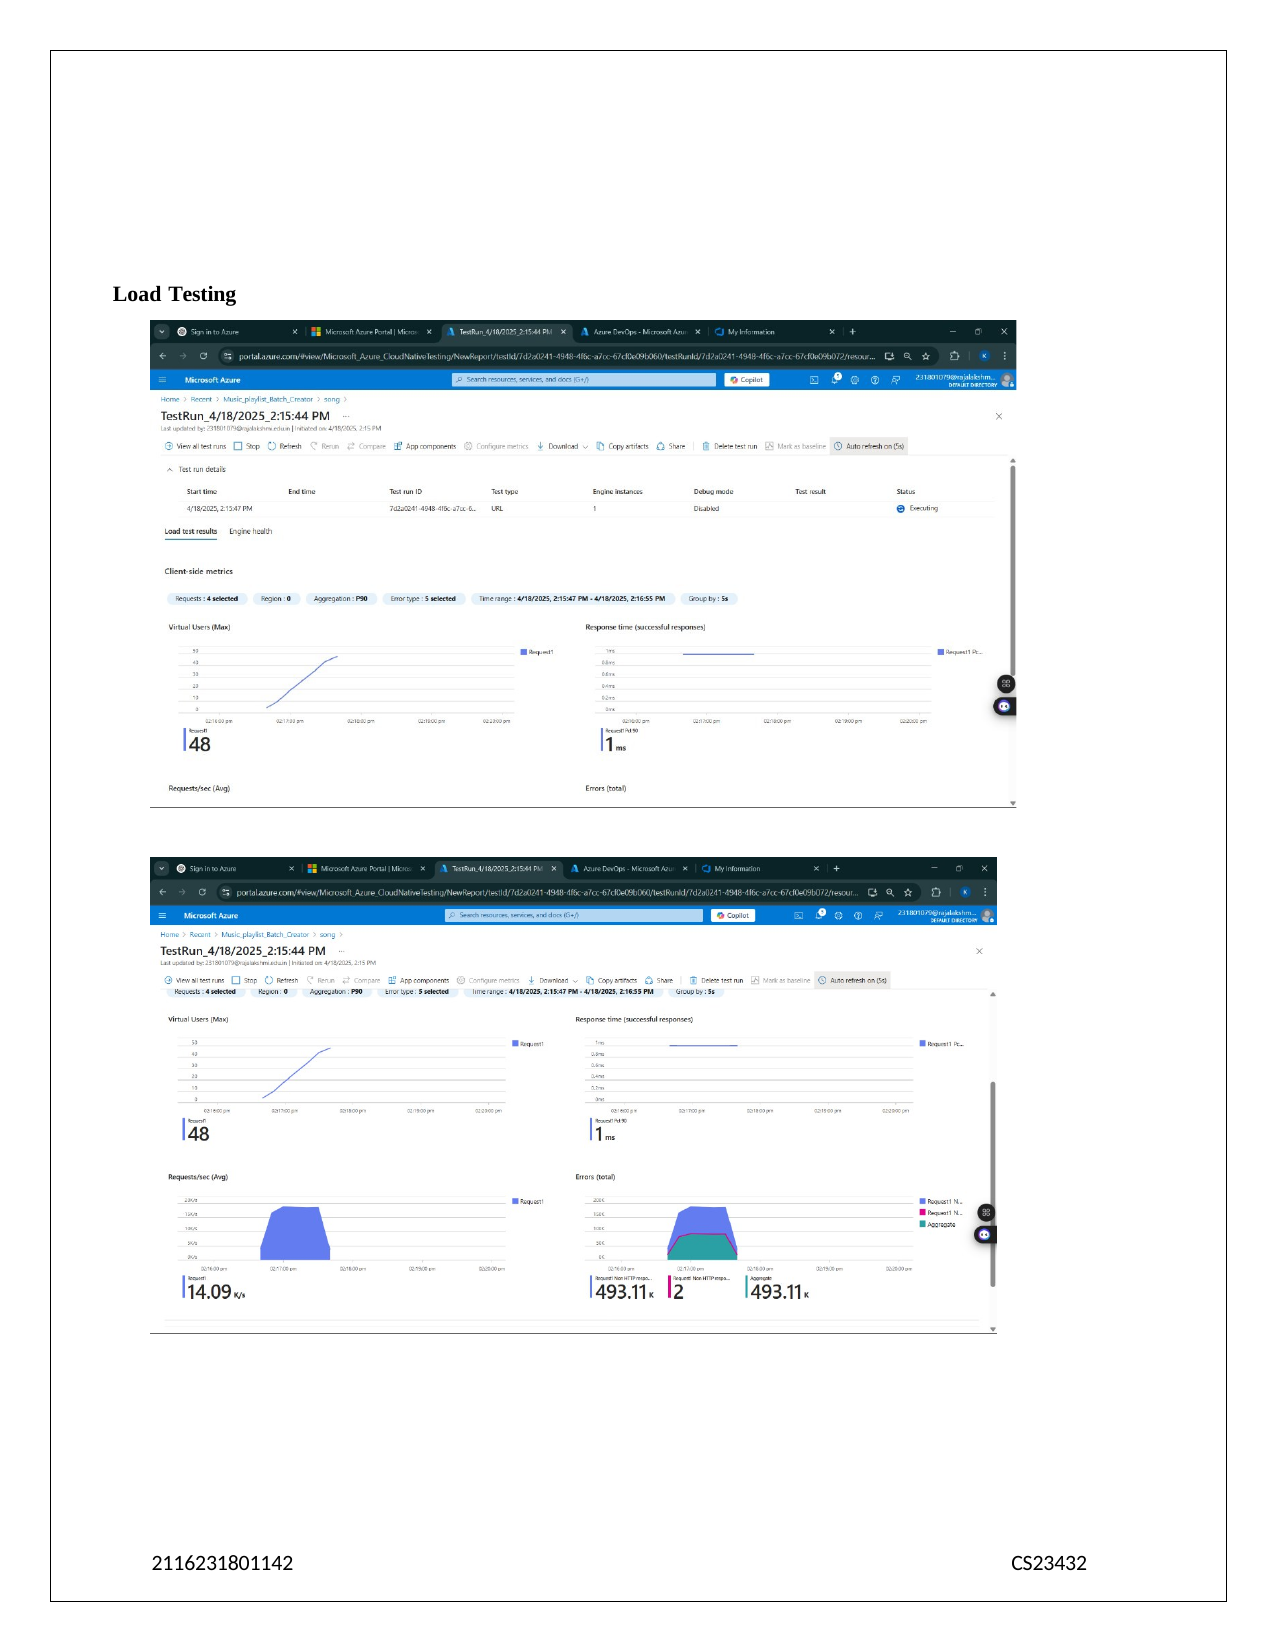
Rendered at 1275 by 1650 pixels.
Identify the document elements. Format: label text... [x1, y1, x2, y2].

text Load Testing [113, 281, 1162, 306]
picture [150, 320, 1017, 808]
picture [150, 857, 997, 1334]
